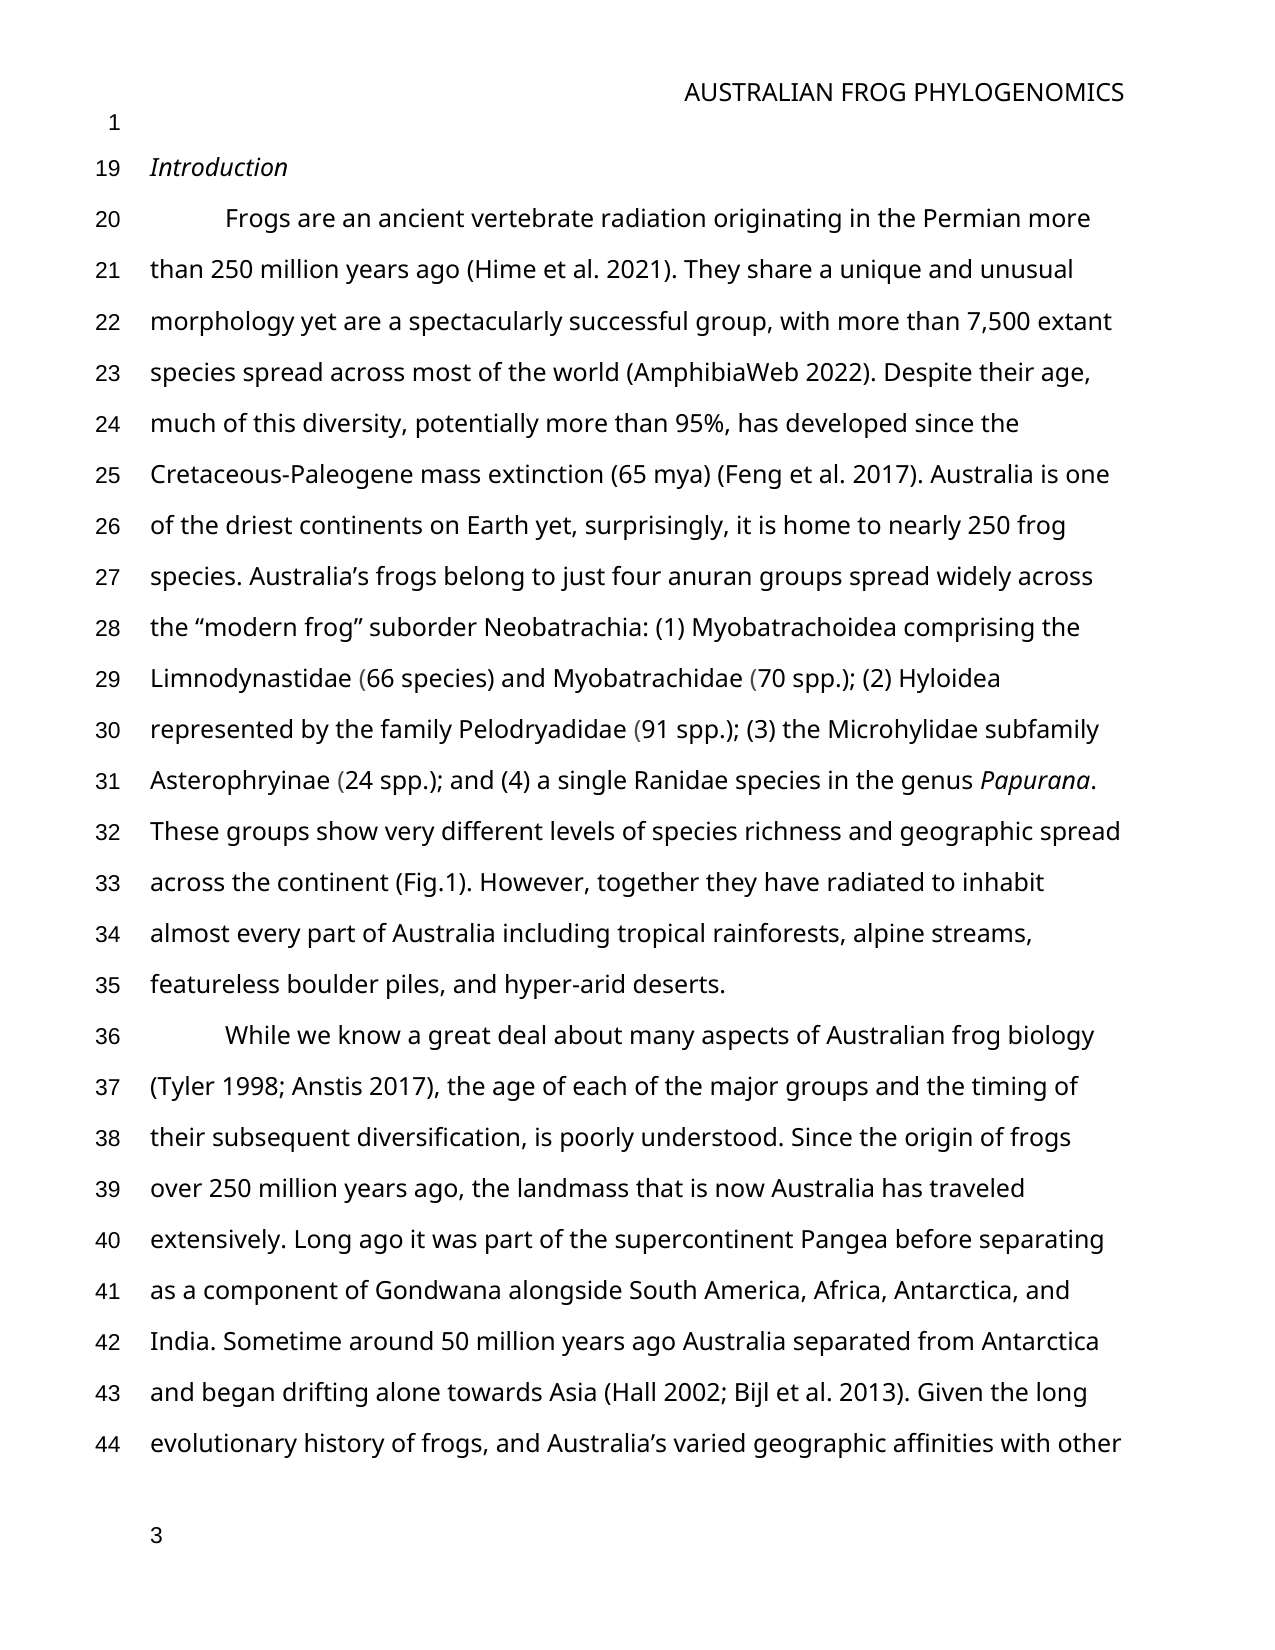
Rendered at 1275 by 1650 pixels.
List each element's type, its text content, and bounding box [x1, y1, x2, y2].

text Frogs are an ancient vertebrate radiation originating in the Permian more than 250 million years ago (Hime et al. 2021). They share a unique and unusual morphology yet are a spectacularly successful group, with more than 7,500 extant species spread across most of the world (AmphibiaWeb 2022). Despite their age, much of this diversity, potentially more than 95%, has developed since the Cretaceous-Paleogene mass extinction (65 mya) (Feng et al. 2017). Australia is one of the driest continents on Earth yet, surprisingly, it is home to nearly 250 frog species. Australia’s frogs belong to just four anuran groups spread widely across the “modern frog” suborder Neobatrachia: (1) Myobatrachoidea comprising the Limnodynastidae (66 species) and Myobatrachidae (70 spp.); (2) Hyloidea represented by the family Pelodryadidae (91 spp.); (3) the Microhylidae subfamily Asterophryinae (24 spp.); and (4) a single Ranidae species in the genus Papurana. These groups show very different levels of species richness and geographic spread across the continent (Fig.1). However, together they have radiated to inhabit almost every part of Australia including tropical rainforests, alpine streams, featureless boulder piles, and hyper-arid deserts. [150, 201, 1125, 1001]
text Introduction [150, 150, 1125, 184]
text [150, 1018, 1125, 1460]
